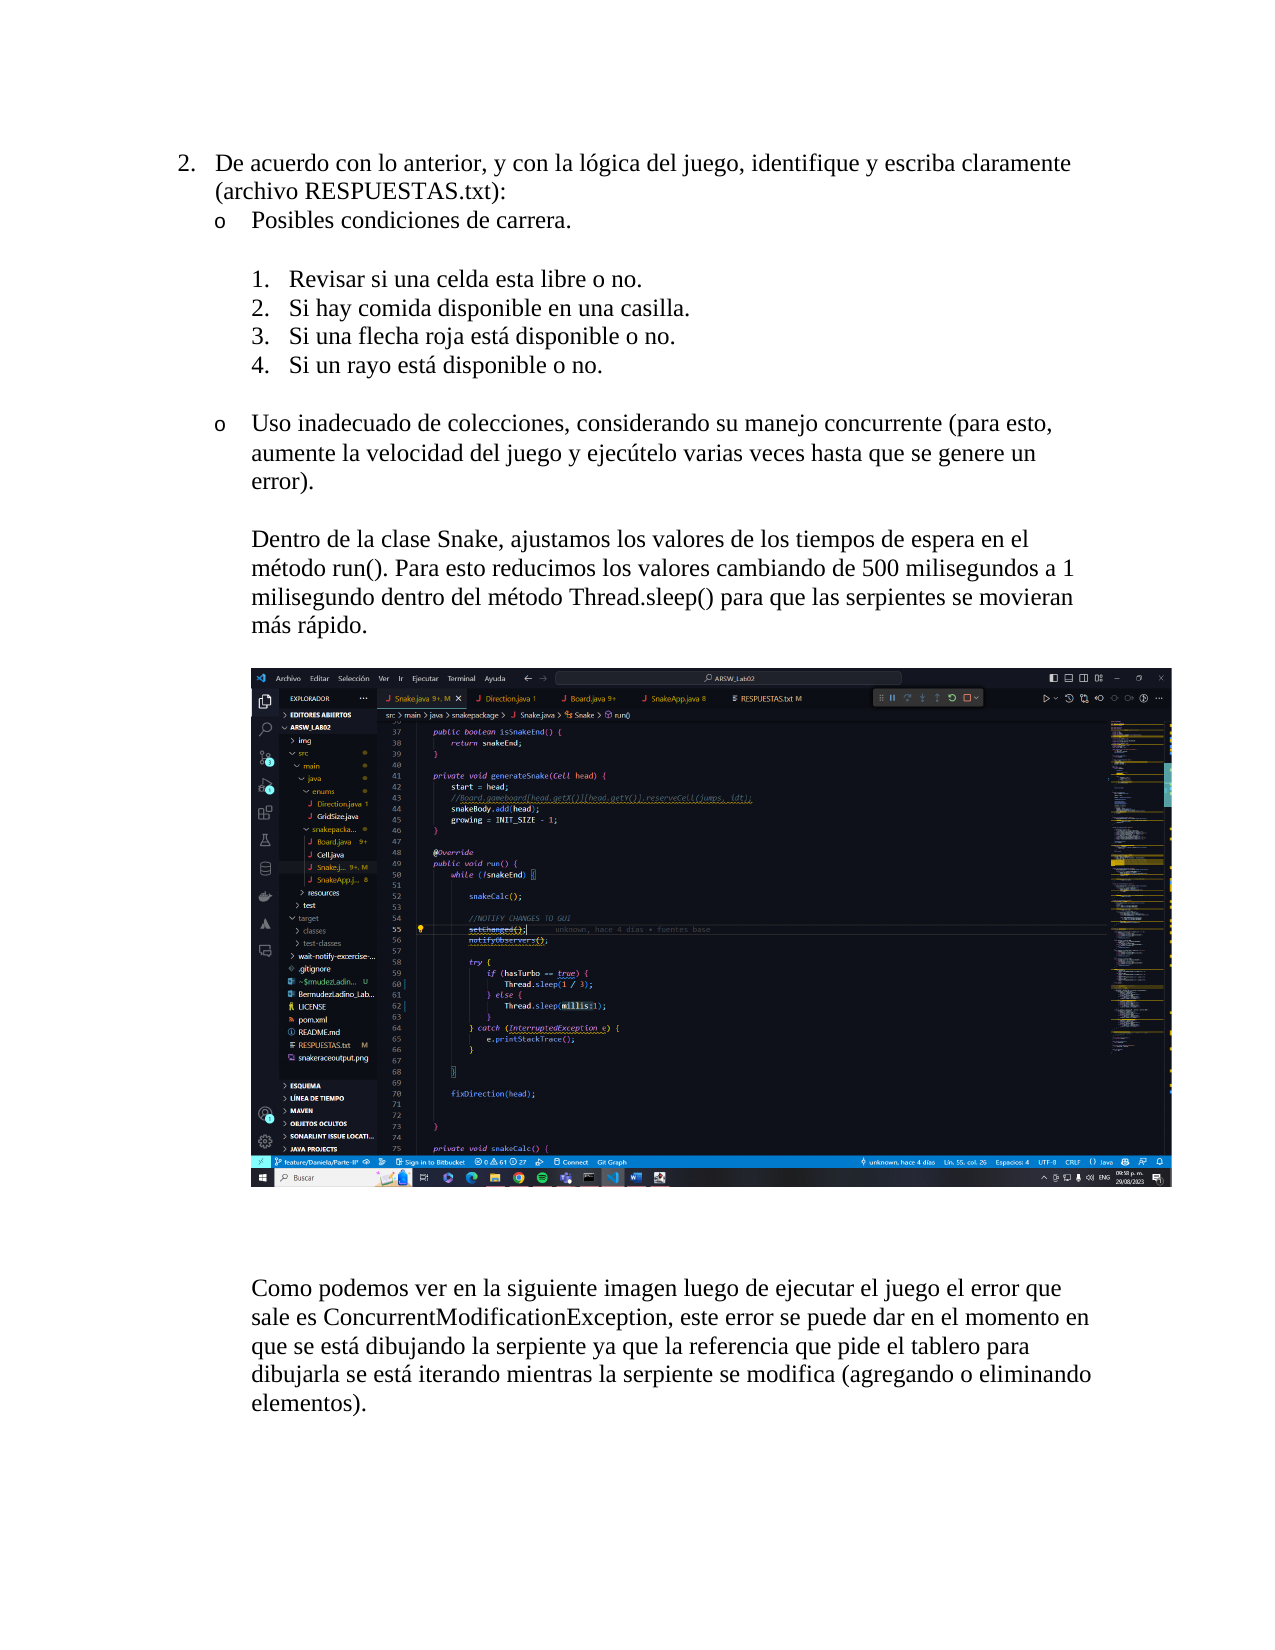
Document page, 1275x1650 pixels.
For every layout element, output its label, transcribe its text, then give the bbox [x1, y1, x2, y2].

list Si un rayo está disponible o no. [251, 350, 1098, 379]
picture [251, 668, 1172, 1187]
list De acuerdo con lo anterior, y con la lógica del juego, identifique y escriba claramente (archivo RESPUESTAS.txt): [177, 148, 1098, 205]
text Dentro de la clase Snake, ajustamos los valores de los tiempos de espera en el método run(). Para esto reducimos los valores cambiando de 500 milisegundos a 1 milisegundo dentro del método Thread.sleep() para que las serpientes se movieran más rápido. [251, 524, 1098, 639]
list Uso inadecuado de colecciones, considerando su manejo concurrente (para esto, aumente la velocidad del juego y ejecútelo varias veces hasta que se genere un error). [213, 408, 1098, 495]
list Si hay comida disponible en una casilla. [251, 293, 1098, 321]
text Como podemos ver en la siguiente imagen luego de ejecutar el juego el error que sale es ConcurrentModificationException, este error se puede dar en el momento en que se está dibujando la serpiente ya que la referencia que pide el tablero para dibujarla se está iterando mientras la serpiente se modifica (agregando o eliminando elementos). [251, 1273, 1098, 1417]
list Revisar si una celda esta libre o no. [251, 264, 1098, 293]
list Posibles condiciones de carrera. [213, 205, 1098, 235]
list Si una flecha roja está disponible o no. [251, 321, 1098, 350]
